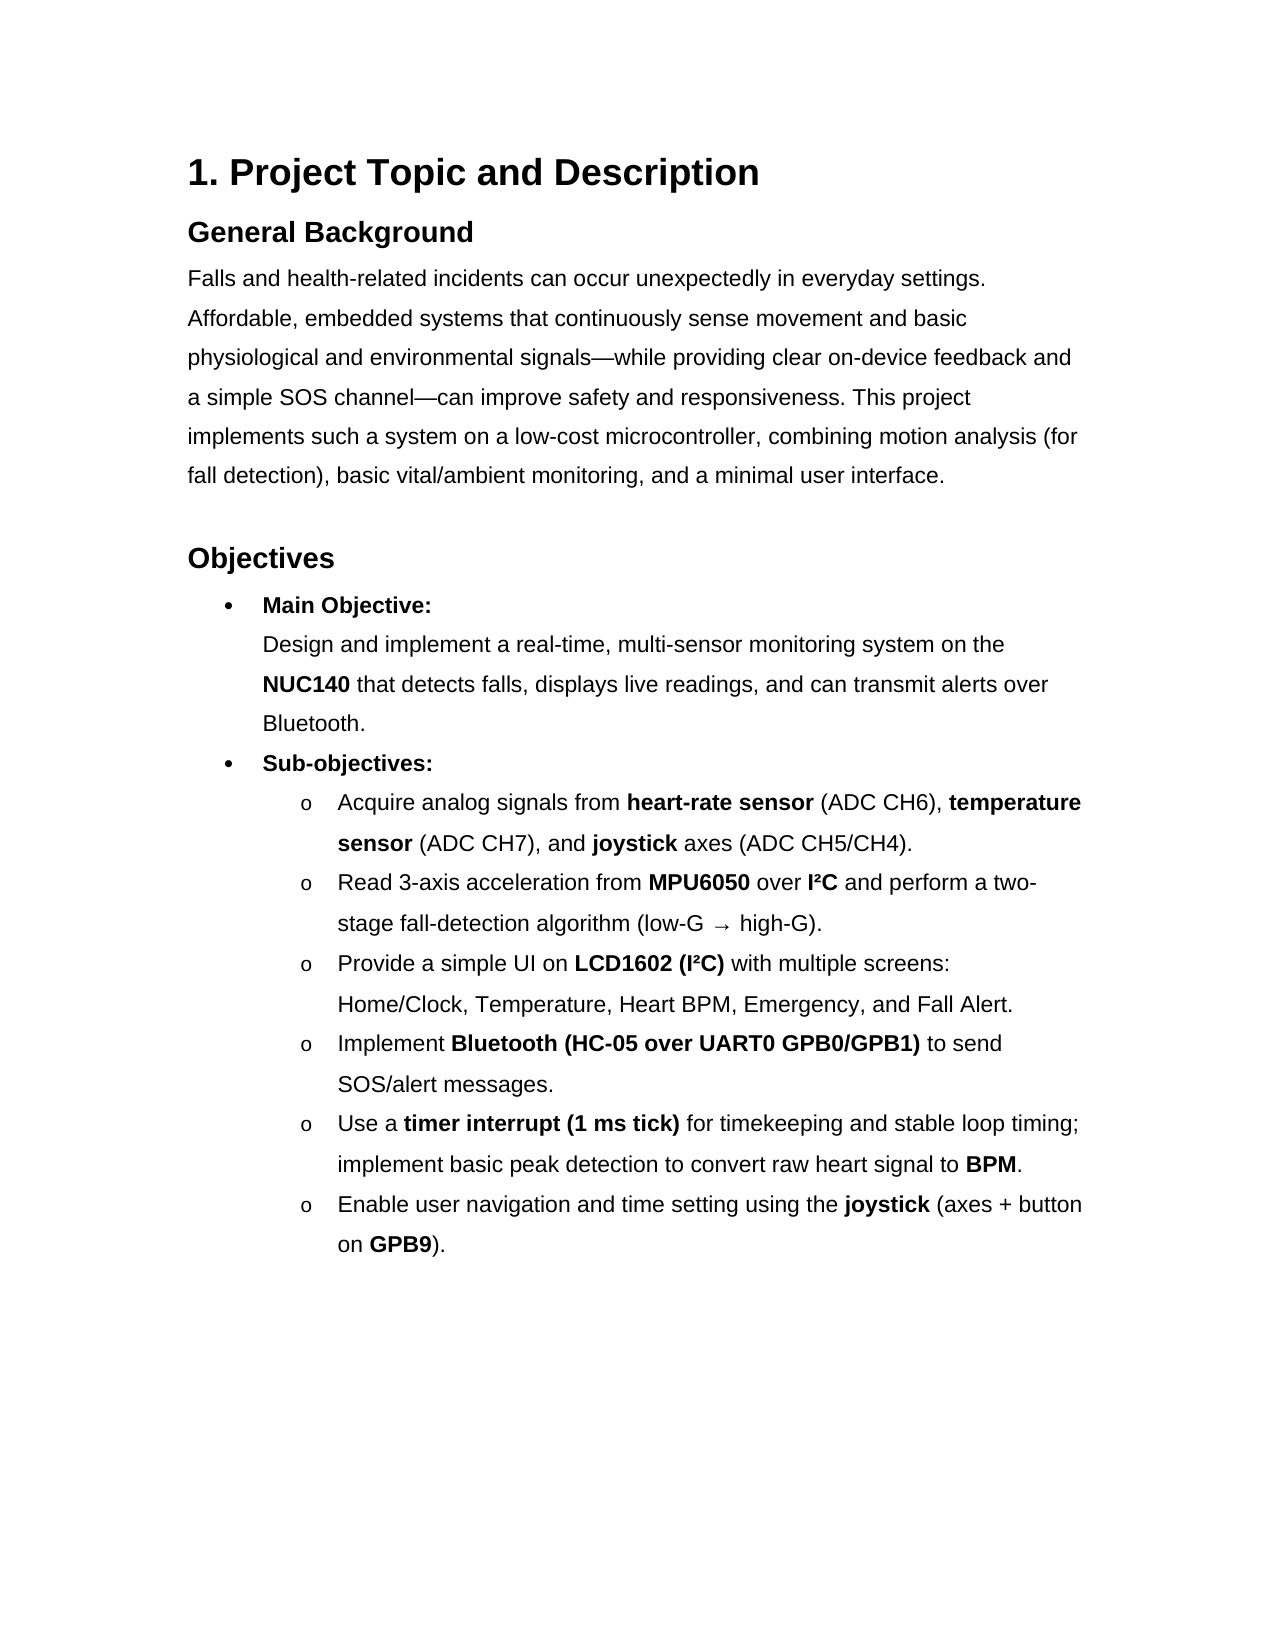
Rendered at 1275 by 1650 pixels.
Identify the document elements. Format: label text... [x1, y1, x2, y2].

list Use a timer interrupt (1 ms tick) for timekeeping and stable loop timing; implement basic peak detection to convert raw heart signal to BPM. [300, 1110, 1087, 1177]
list Read 3-axis acceleration from MPU6050 over I²C and perform a two-stage fall-detection algorithm (low-G → high-G). [300, 869, 1087, 937]
text Falls and health-related incidents can occur unexpectedly in everyday settings. Affordable, embedded systems that continuously sense movement and basic physiological and environmental signals—while providing clear on-device feedback and a simple SOS channel—can improve safety and responsiveness. This project implements such a system on a low-cost microcontroller, combining motion analysis (for fall detection), basic vital/ambient monitoring, and a minimal user interface. [187, 265, 1087, 489]
text 1. Project Topic and Description [187, 150, 1087, 193]
list Implement Bluetooth (HC-05 over UART0 GPB0/GPB1) to send SOS/alert messages. [300, 1030, 1087, 1097]
text Objectives [187, 541, 1087, 575]
list Provide a simple UI on LCD1602 (I²C) with multiple screens: Home/Clock, Temperature, Heart BPM, Emergency, and Fall Alert. [300, 950, 1087, 1017]
list Main Objective: Design and implement a real-time, multi-sensor monitoring system on the NUC140 that detects falls, displays live readings, and can transmit alerts over Bluetooth. [225, 592, 1087, 736]
list Enable user navigation and time setting using the joystick (axes + button on GPB9). [300, 1191, 1087, 1258]
list Sub-objectives: [225, 749, 1087, 776]
list Acquire analog signals from heart-rate sensor (ADC CH6), temperature sensor (ADC CH7), and joystick axes (ADC CH5/CH4). [300, 789, 1087, 856]
text General Background [187, 215, 1087, 248]
